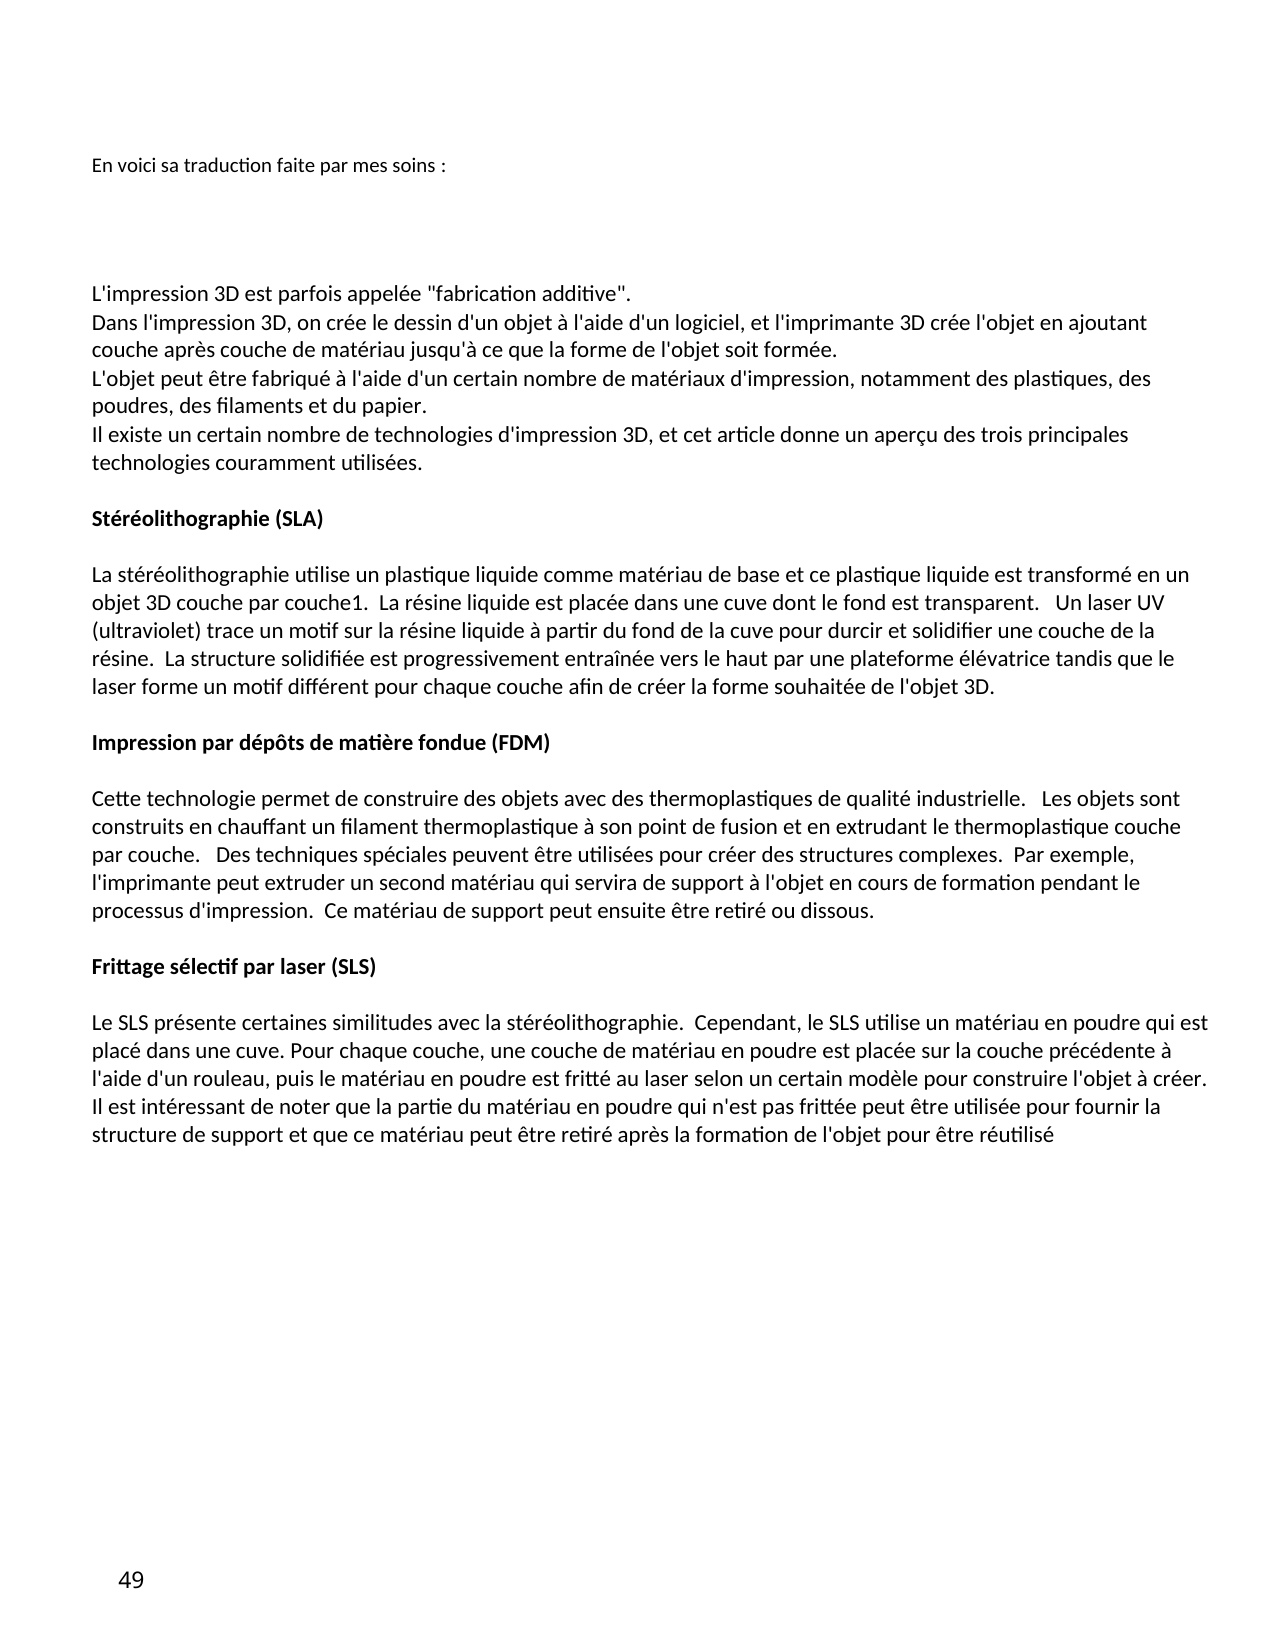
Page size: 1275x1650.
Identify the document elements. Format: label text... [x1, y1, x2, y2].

text Le SLS présente certaines similitudes avec la stéréolithographie. Cependant, le SLS utilise un matériau en poudre qui est placé dans une cuve. Pour chaque couche, une couche de matériau en poudre est placée sur la couche précédente à l'aide d'un rouleau, puis le matériau en poudre est fritté au laser selon un certain modèle pour construire l'objet à créer. Il est intéressant de noter que la partie du matériau en poudre qui n'est pas frittée peut être utilisée pour fournir la structure de support et que ce matériau peut être retiré après la formation de l'objet pour être réutilisé [92, 1008, 1214, 1148]
text Cette technologie permet de construire des objets avec des thermoplastiques de qualité industrielle. Les objets sont construits en chauffant un filament thermoplastique à son point de fusion et en extrudant le thermoplastique couche par couche. Des techniques spéciales peuvent être utilisées pour créer des structures complexes. Par exemple, l'imprimante peut extruder un second matériau qui servira de support à l'objet en cours de formation pendant le processus d'impression. Ce matériau de support peut ensuite être retiré ou dissous. [92, 784, 1214, 924]
text Dans l'impression 3D, on crée le dessin d'un objet à l'aide d'un logiciel, et l'imprimante 3D crée l'objet en ajoutant couche après couche de matériau jusqu'à ce que la forme de l'objet soit formée. [92, 308, 1214, 364]
text Impression par dépôts de matière fondue (FDM) [92, 728, 1214, 756]
text Frittage sélectif par laser (SLS) [92, 952, 1214, 980]
text Stéréolithographie (SLA) [92, 504, 1214, 532]
text La stéréolithographie utilise un plastique liquide comme matériau de base et ce plastique liquide est transformé en un objet 3D couche par couche1. La résine liquide est placée dans une cuve dont le fond est transparent. Un laser UV (ultraviolet) trace un motif sur la résine liquide à partir du fond de la cuve pour durcir et solidifier une couche de la résine. La structure solidifiée est progressivement entraînée vers le haut par une plateforme élévatrice tandis que le laser forme un motif différent pour chaque couche afin de créer la forme souhaitée de l'objet 3D. [92, 560, 1214, 700]
text L'objet peut être fabriqué à l'aide d'un certain nombre de matériaux d'impression, notamment des plastiques, des poudres, des filaments et du papier. [92, 364, 1214, 420]
text En voici sa traduction faite par mes soins : [92, 152, 1214, 178]
text L'impression 3D est parfois appelée "fabrication additive". [92, 279, 1214, 308]
text Il existe un certain nombre de technologies d'impression 3D, et cet article donne un aperçu des trois principales technologies couramment utilisées. [92, 420, 1214, 476]
